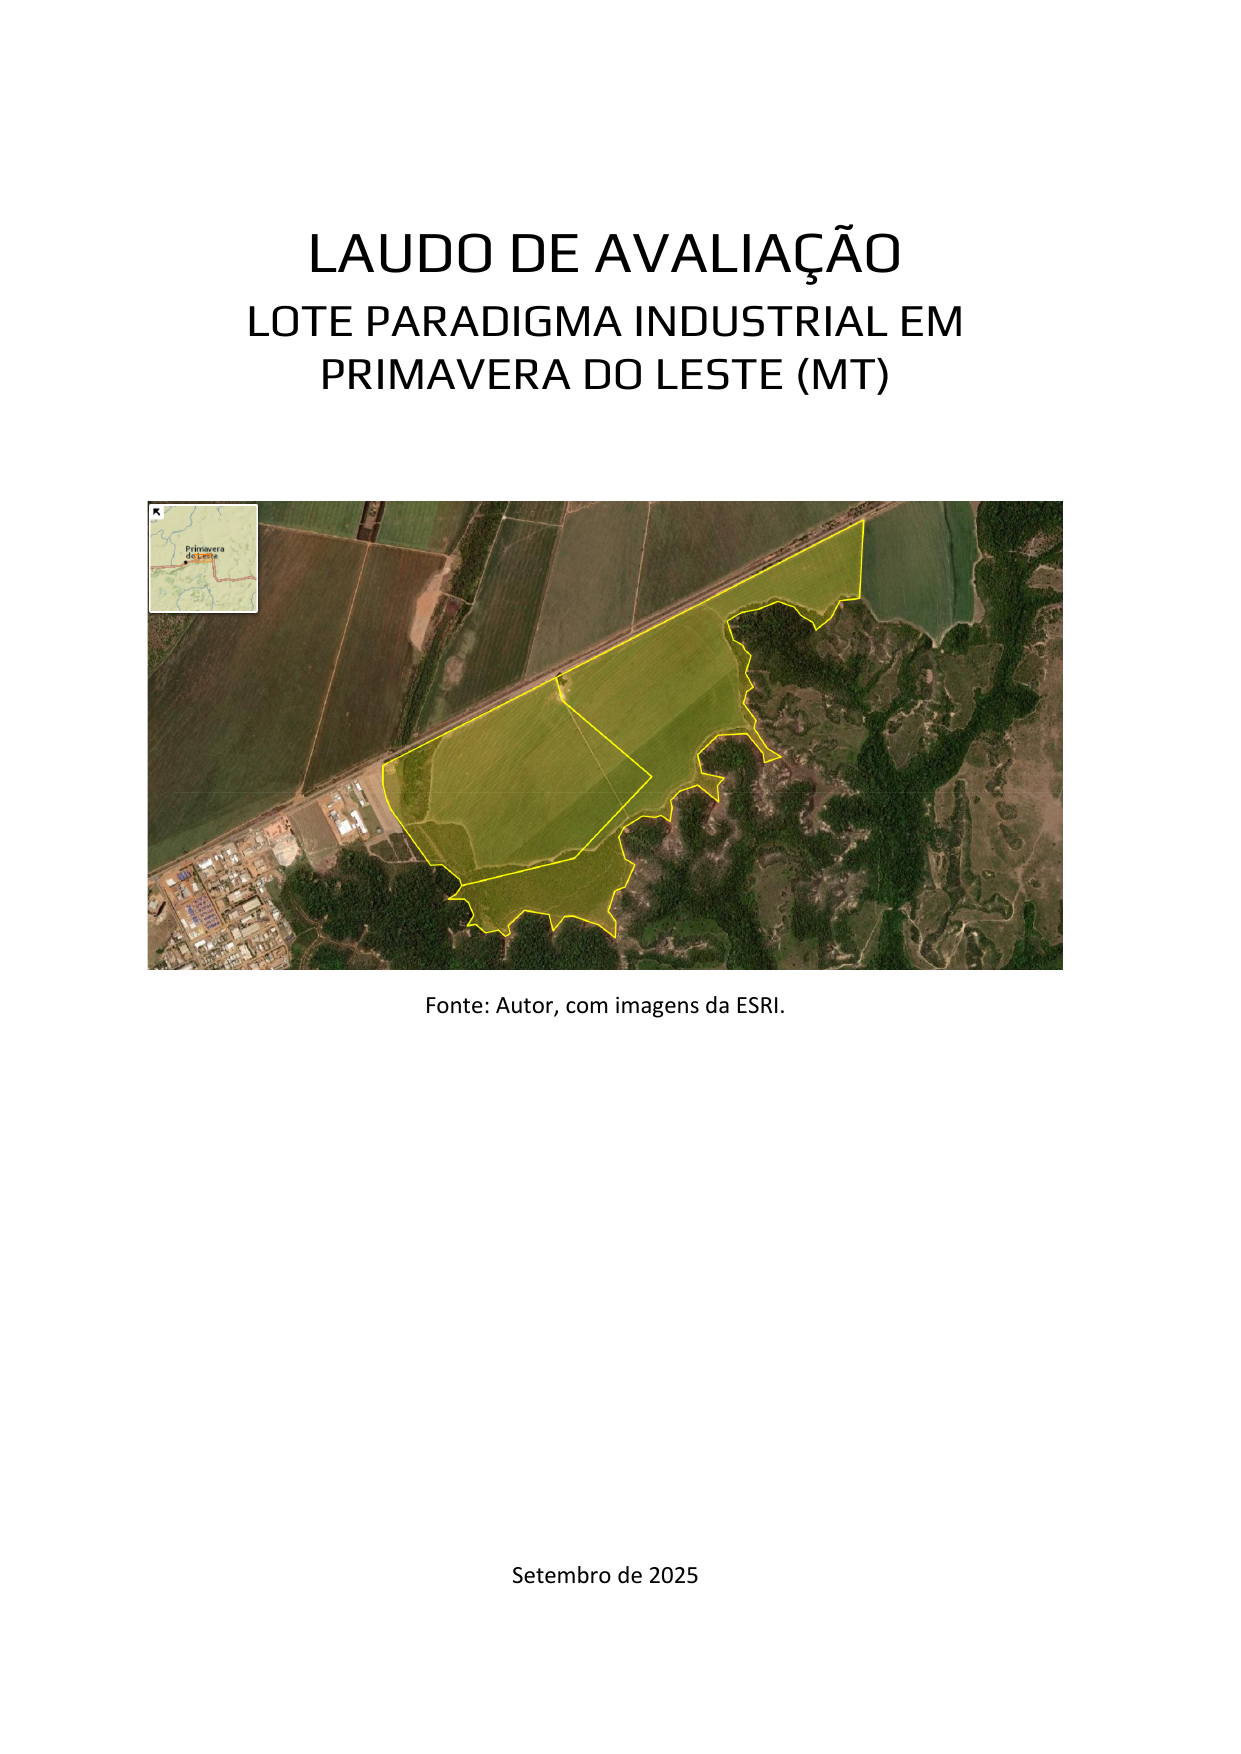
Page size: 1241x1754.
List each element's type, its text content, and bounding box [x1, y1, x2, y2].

title LOTE PARADIGMA INDUSTRIAL EM PRIMAVERA DO LESTE (MT) [148, 293, 1063, 399]
text Setembro de 2025 [148, 1559, 1063, 1590]
text Fonte: Autor, com imagens da ESRI. [148, 989, 1063, 1019]
picture [147, 501, 1063, 970]
title LAUDO DE AVALIAÇÃO [148, 218, 1063, 285]
